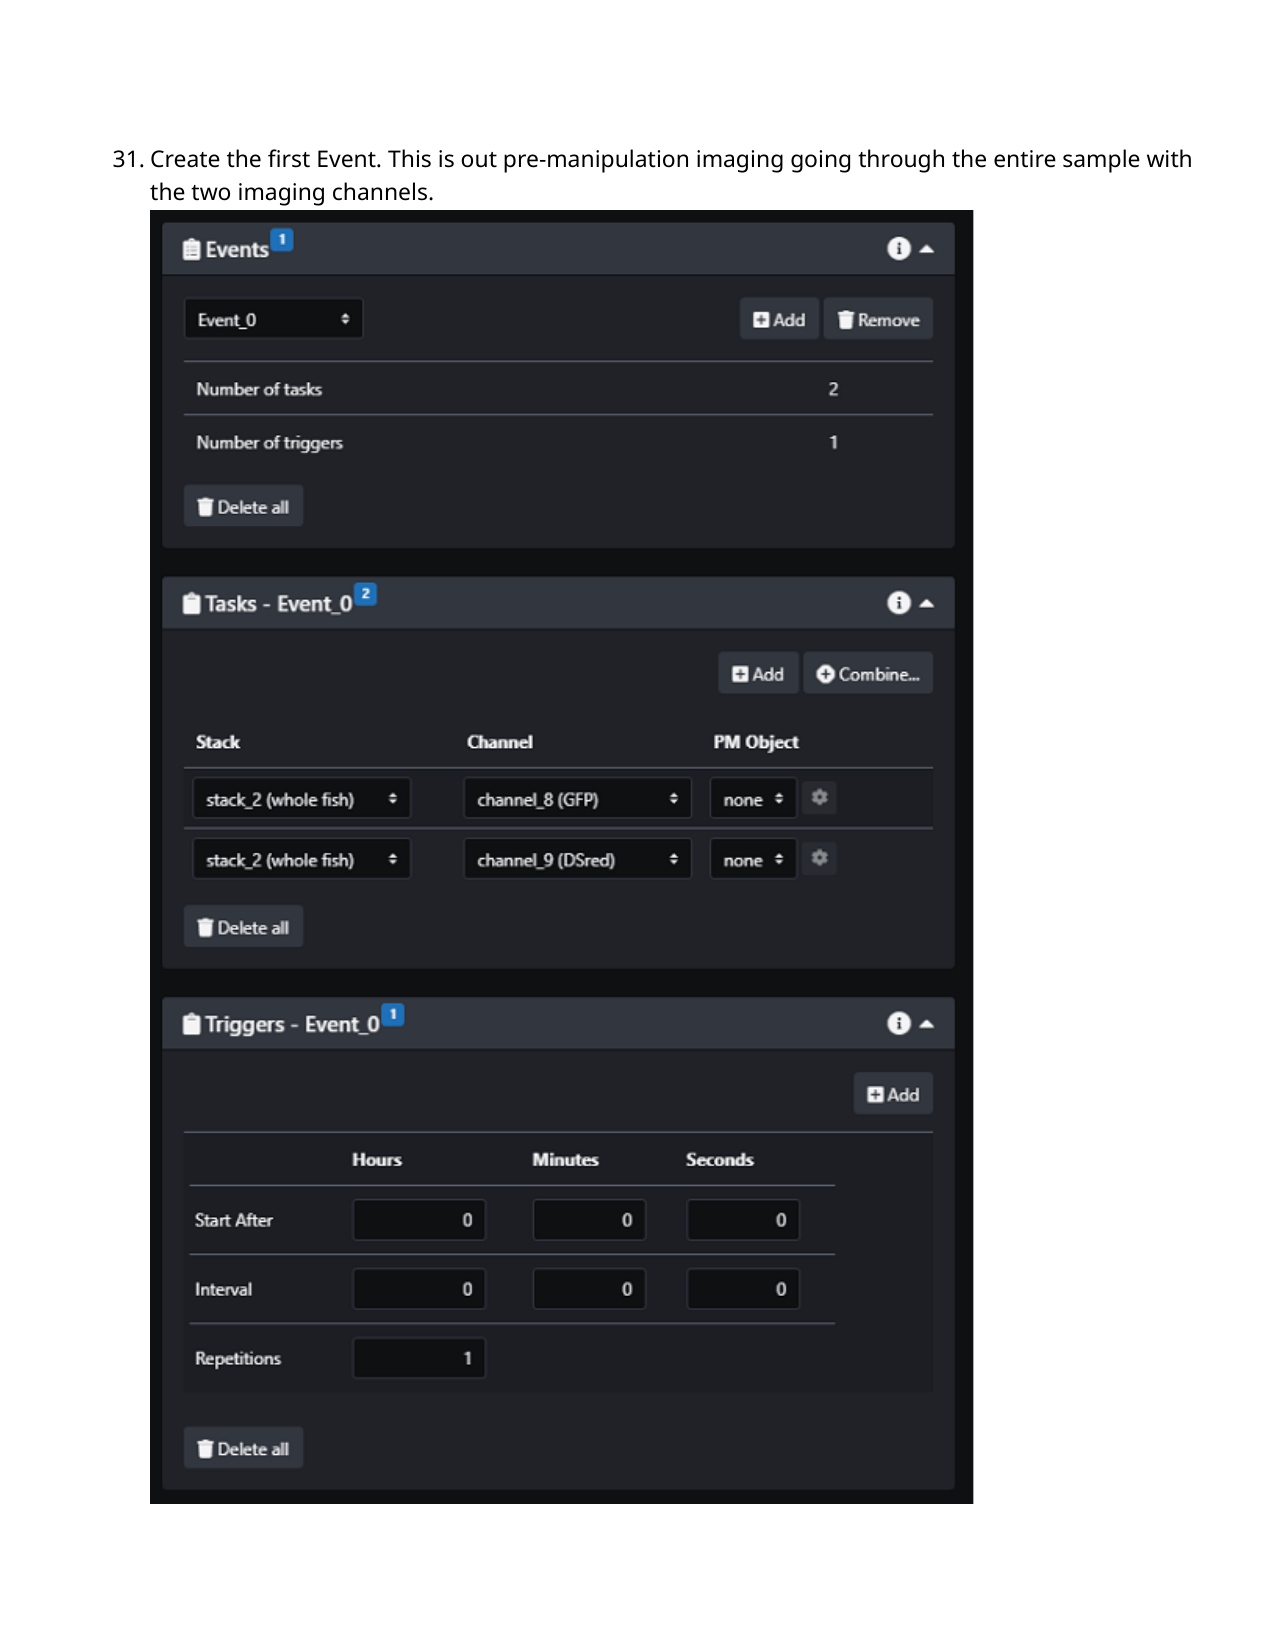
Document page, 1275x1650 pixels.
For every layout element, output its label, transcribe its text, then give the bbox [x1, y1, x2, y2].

picture [150, 210, 974, 1504]
list Create the first Event. This is out pre-manipulation imaging going through the entire sample with the two imaging channels. [112, 142, 1200, 207]
